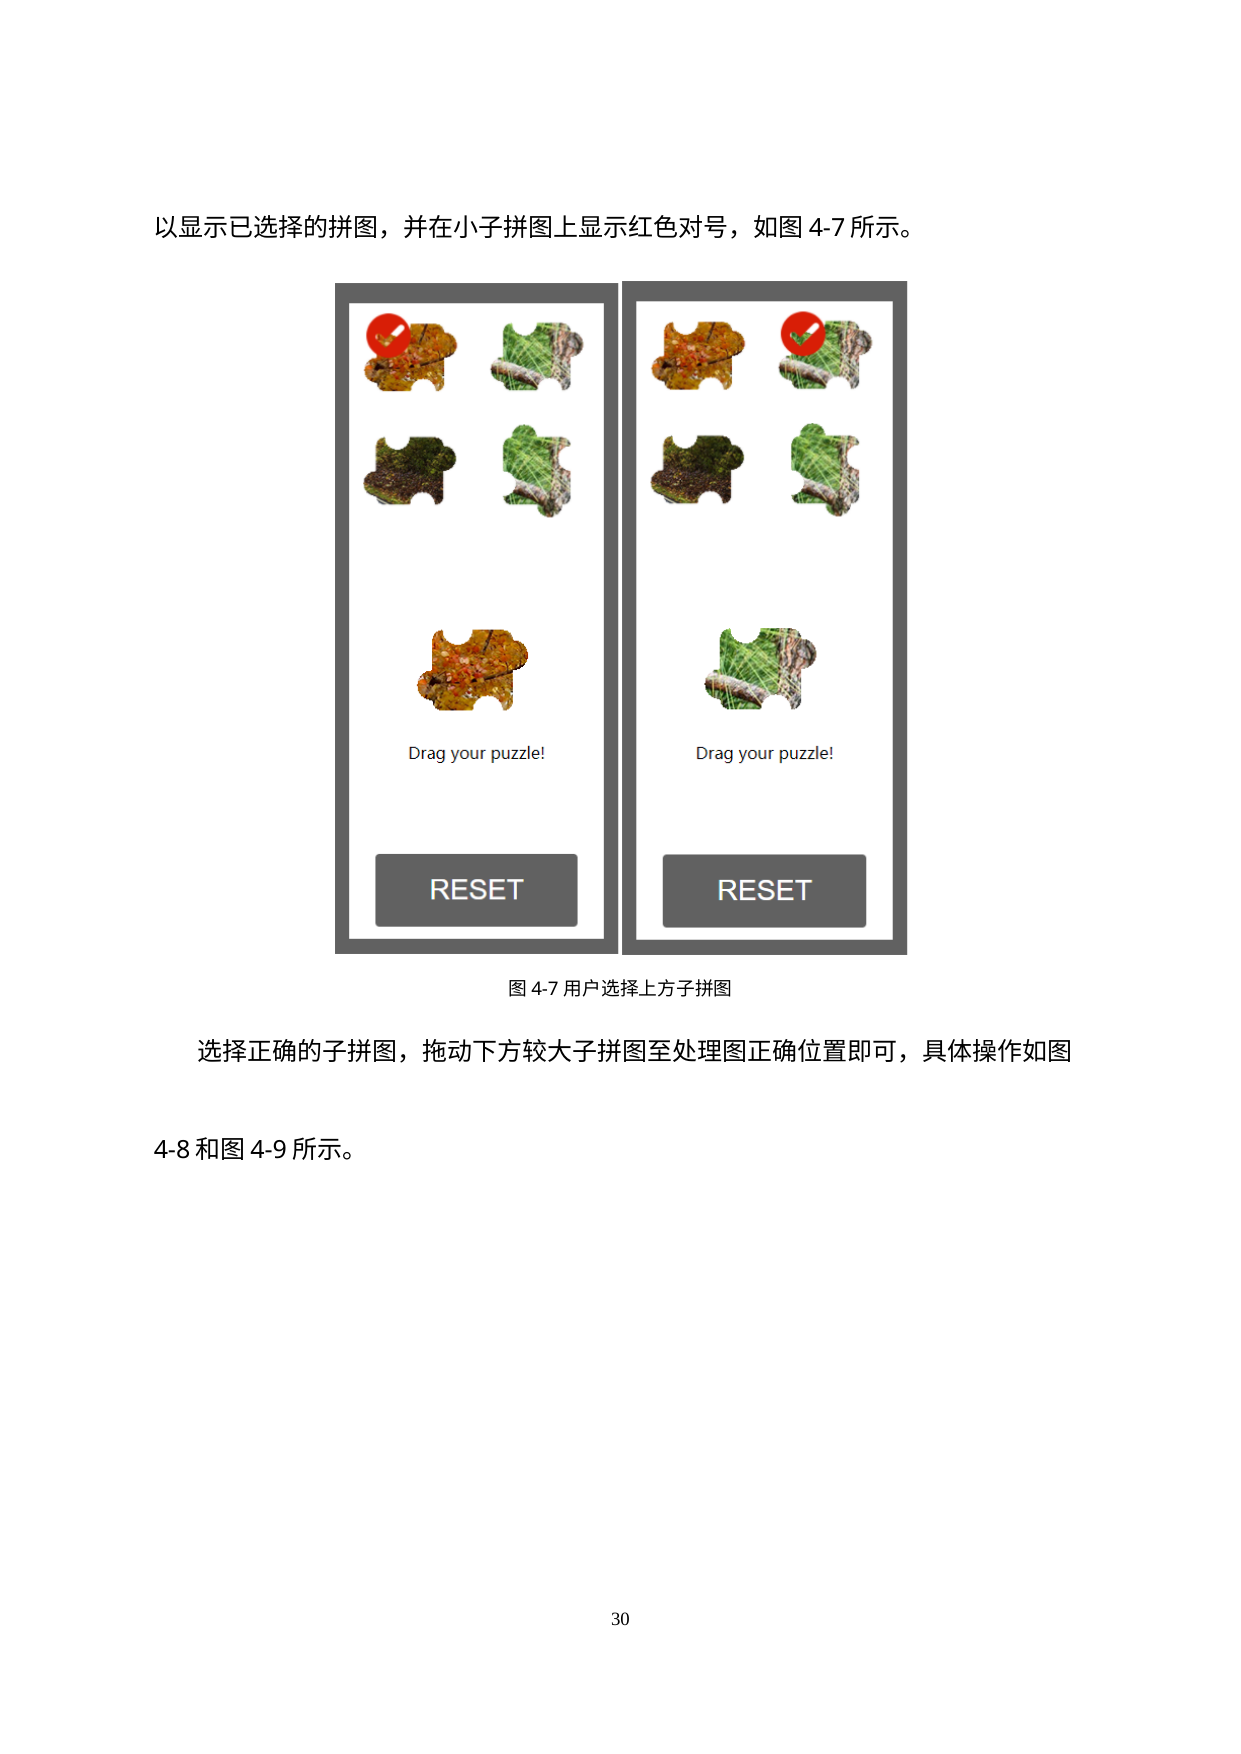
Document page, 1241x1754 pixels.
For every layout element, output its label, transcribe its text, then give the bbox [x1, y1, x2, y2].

picture [333, 278, 908, 957]
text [153, 193, 1087, 258]
text 图 4-7 用户选择上方子拼图 [153, 971, 1087, 1004]
text 选择正确的子拼图，拖动下方较大子拼图至处理图正确位置即可，具体操作如图4-8和图4-9所示。 [153, 1017, 1087, 1180]
